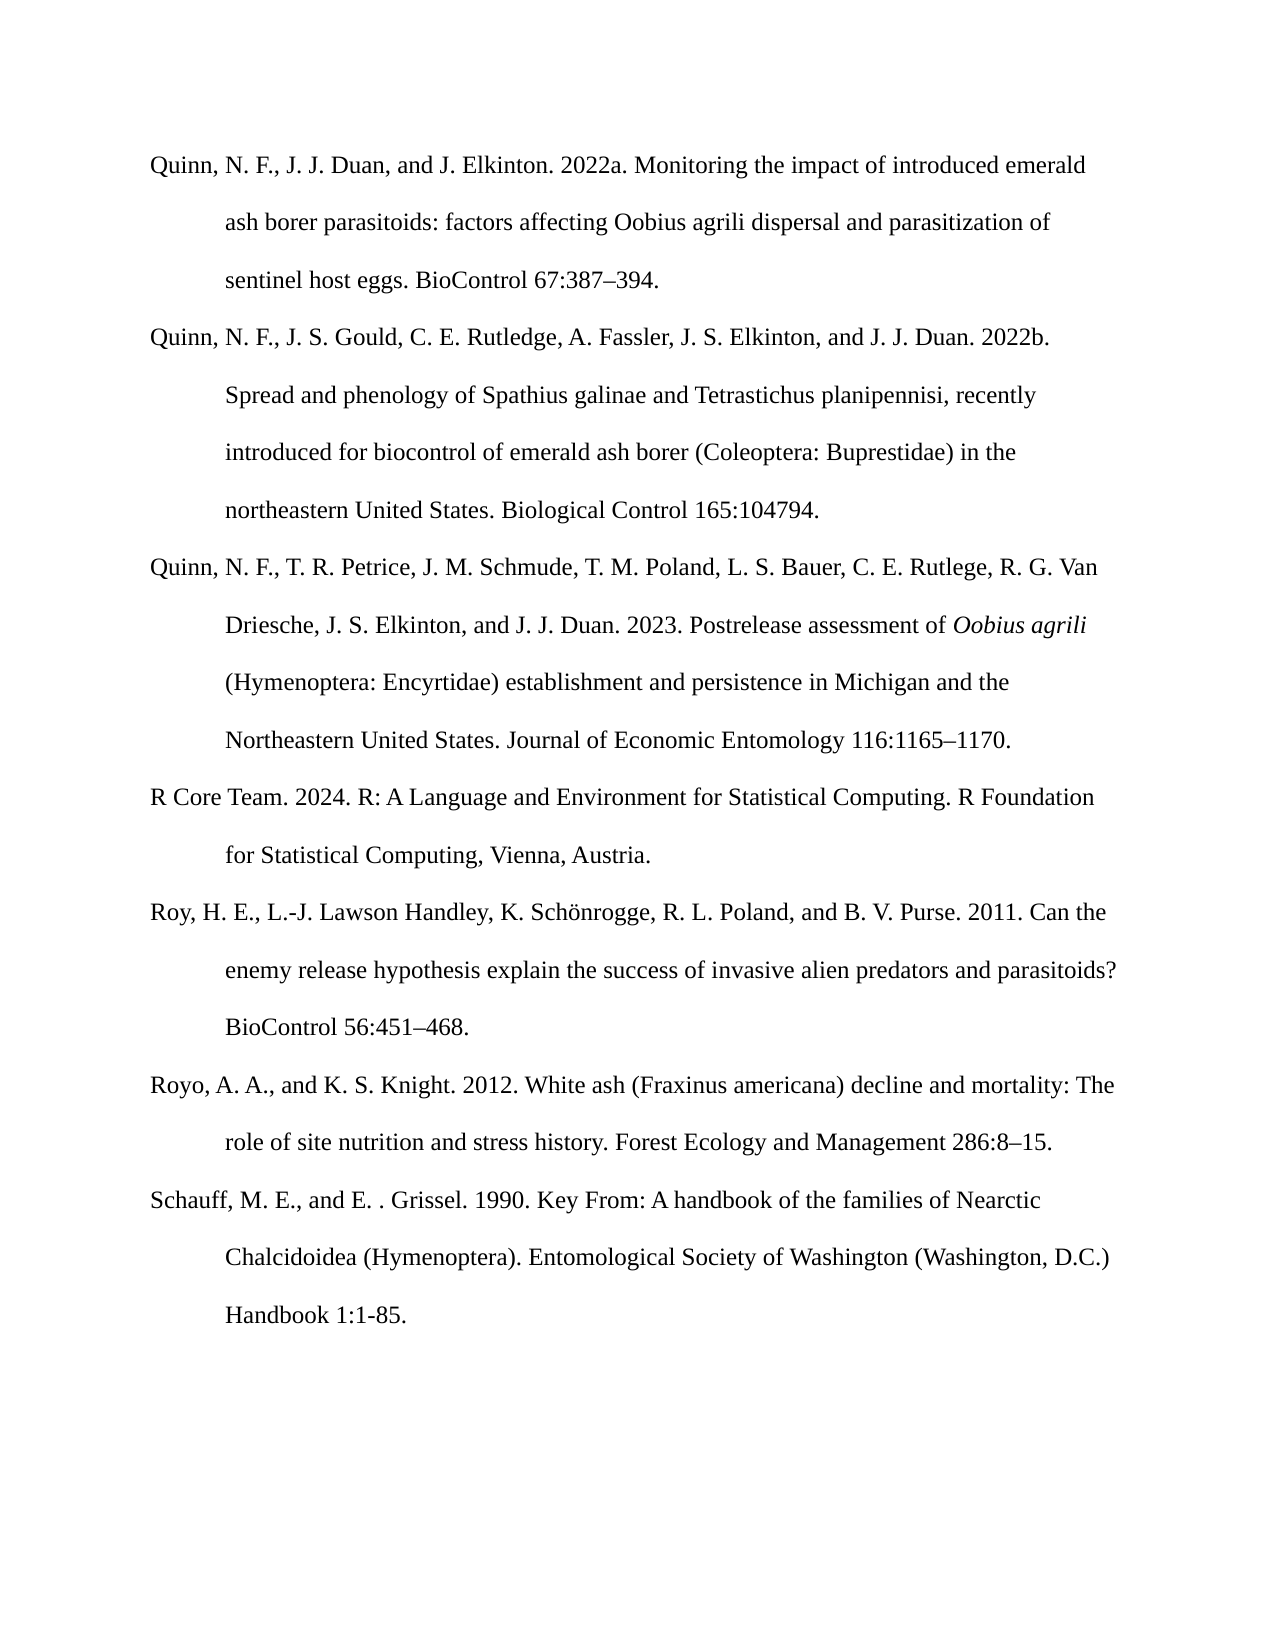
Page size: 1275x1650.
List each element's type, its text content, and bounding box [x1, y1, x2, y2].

text Quinn, N. F., J. S. Gould, C. E. Rutledge, A. Fassler, J. S. Elkinton, and J. J. Duan. 2022b. Spread and phenology of Spathius galinae and Tetrastichus planipennisi, recently introduced for biocontrol of emerald ash borer (Coleoptera: Buprestidae) in the northeastern United States. Biological Control 165:104794. [150, 322, 1125, 524]
text Quinn, N. F., J. J. Duan, and J. Elkinton. 2022a. Monitoring the impact of introduced emerald ash borer parasitoids: factors affecting Oobius agrili dispersal and parasitization of sentinel host eggs. BioControl 67:387–394. [150, 150, 1125, 294]
text R Core Team. 2024. R: A Language and Environment for Statistical Computing. R Foundation for Statistical Computing, Vienna, Austria. [150, 782, 1125, 869]
text Roy, H. E., L.-J. Lawson Handley, K. Schönrogge, R. L. Poland, and B. V. Purse. 2011. Can the enemy release hypothesis explain the success of invasive alien predators and parasitoids? BioControl 56:451–468. [150, 897, 1125, 1041]
text Royo, A. A., and K. S. Knight. 2012. White ash (Fraxinus americana) decline and mortality: The role of site nutrition and stress history. Forest Ecology and Management 286:8–15. [150, 1070, 1125, 1156]
text Quinn, N. F., T. R. Petrice, J. M. Schmude, T. M. Poland, L. S. Bauer, C. E. Rutlege, R. G. Van Driesche, J. S. Elkinton, and J. J. Duan. 2023. Postrelease assessment of Oobius agrili (Hymenoptera: Encyrtidae) establishment and persistence in Michigan and the Northeastern United States. Journal of Economic Entomology 116:1165–1170. [150, 552, 1125, 754]
text Schauff, M. E., and E. . Grissel. 1990. Key From: A handbook of the families of Nearctic Chalcidoidea (Hymenoptera). Entomological Society of Washington (Washington, D.C.) Handbook 1:1-85. [150, 1185, 1125, 1329]
